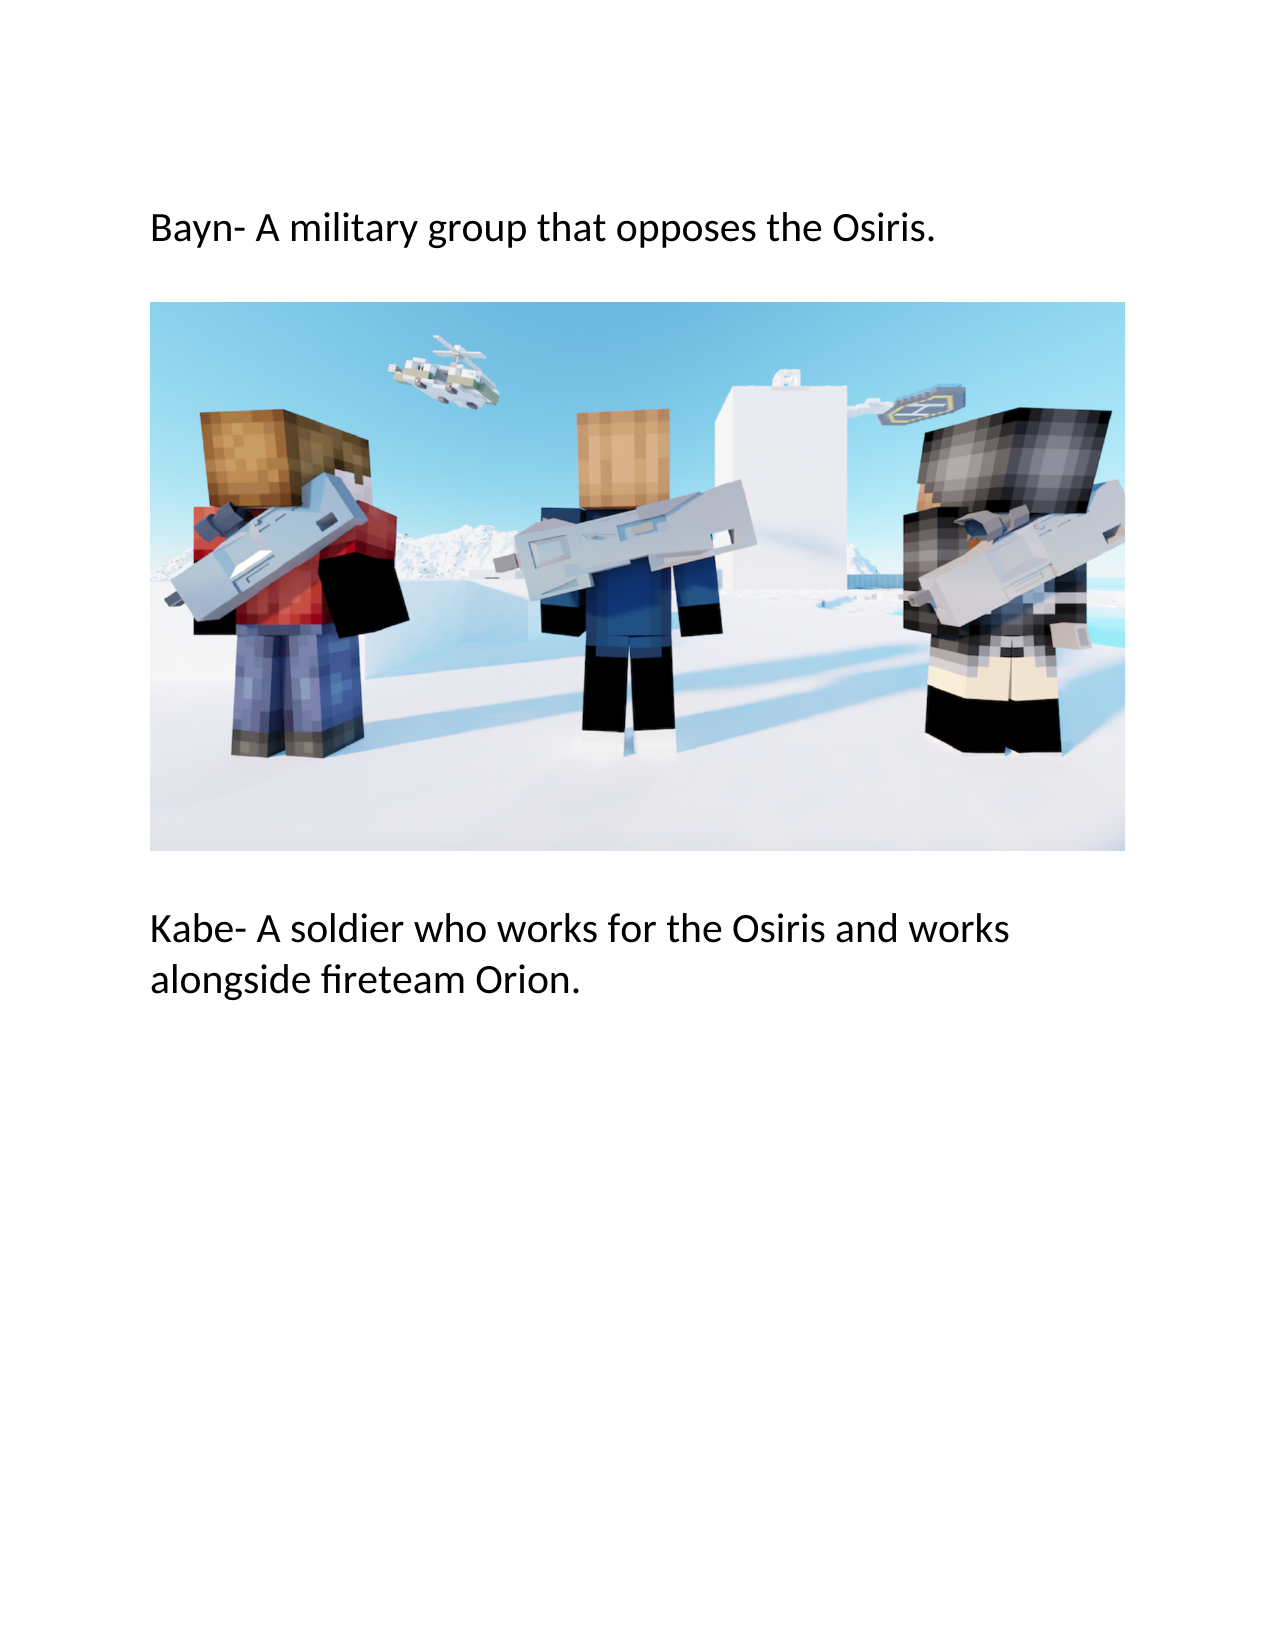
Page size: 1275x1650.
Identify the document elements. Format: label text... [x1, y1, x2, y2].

text Kabe- A soldier who works for the Osiris and works alongside fireteam Orion. [150, 902, 1125, 1003]
text Bayn- A military group that opposes the Osiris. [150, 201, 1125, 252]
picture [150, 302, 1125, 851]
